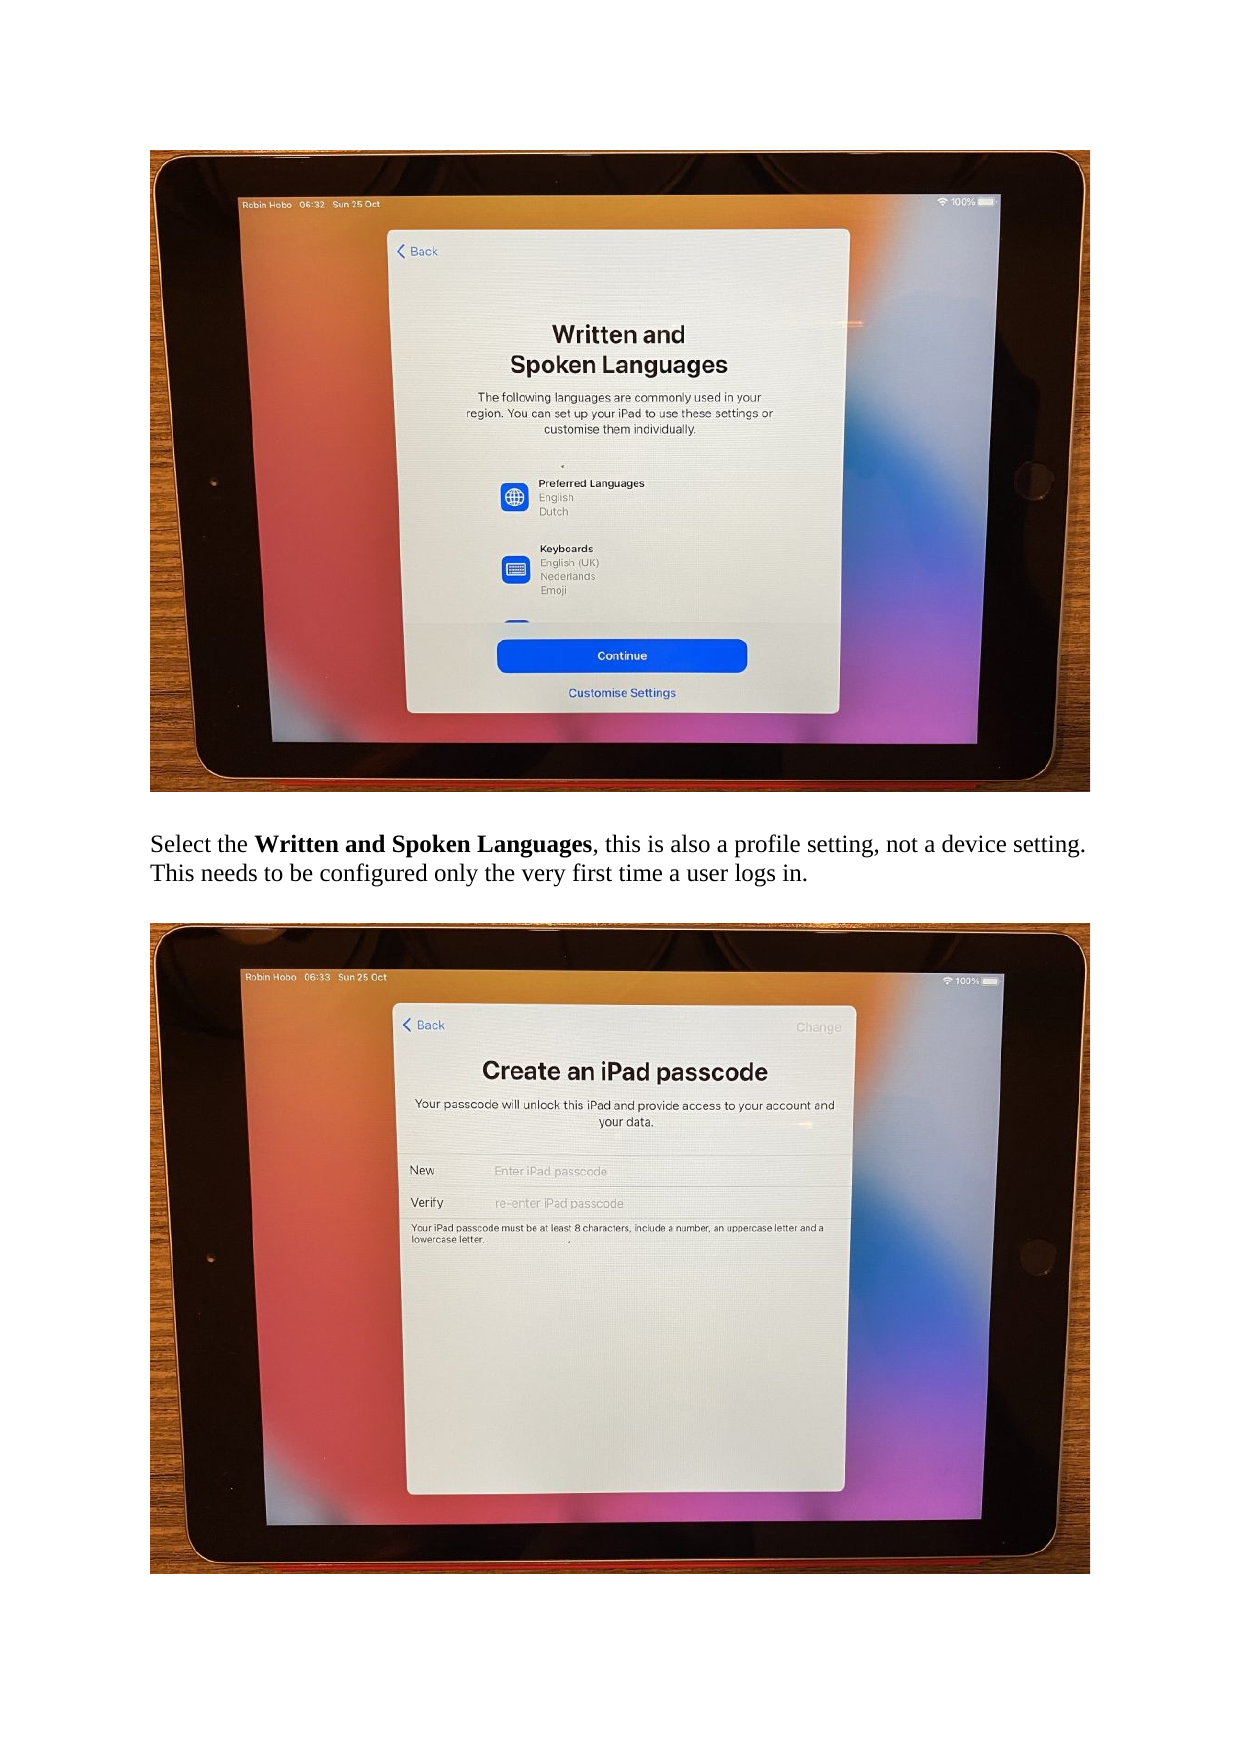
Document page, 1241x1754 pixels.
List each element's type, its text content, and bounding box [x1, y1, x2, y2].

picture [150, 923, 1091, 1574]
text Select the Written and Spoken Languages, this is also a profile setting, not a device setting. This needs to be configured only the very first time a user logs in. [150, 829, 1090, 886]
picture [150, 150, 1091, 792]
